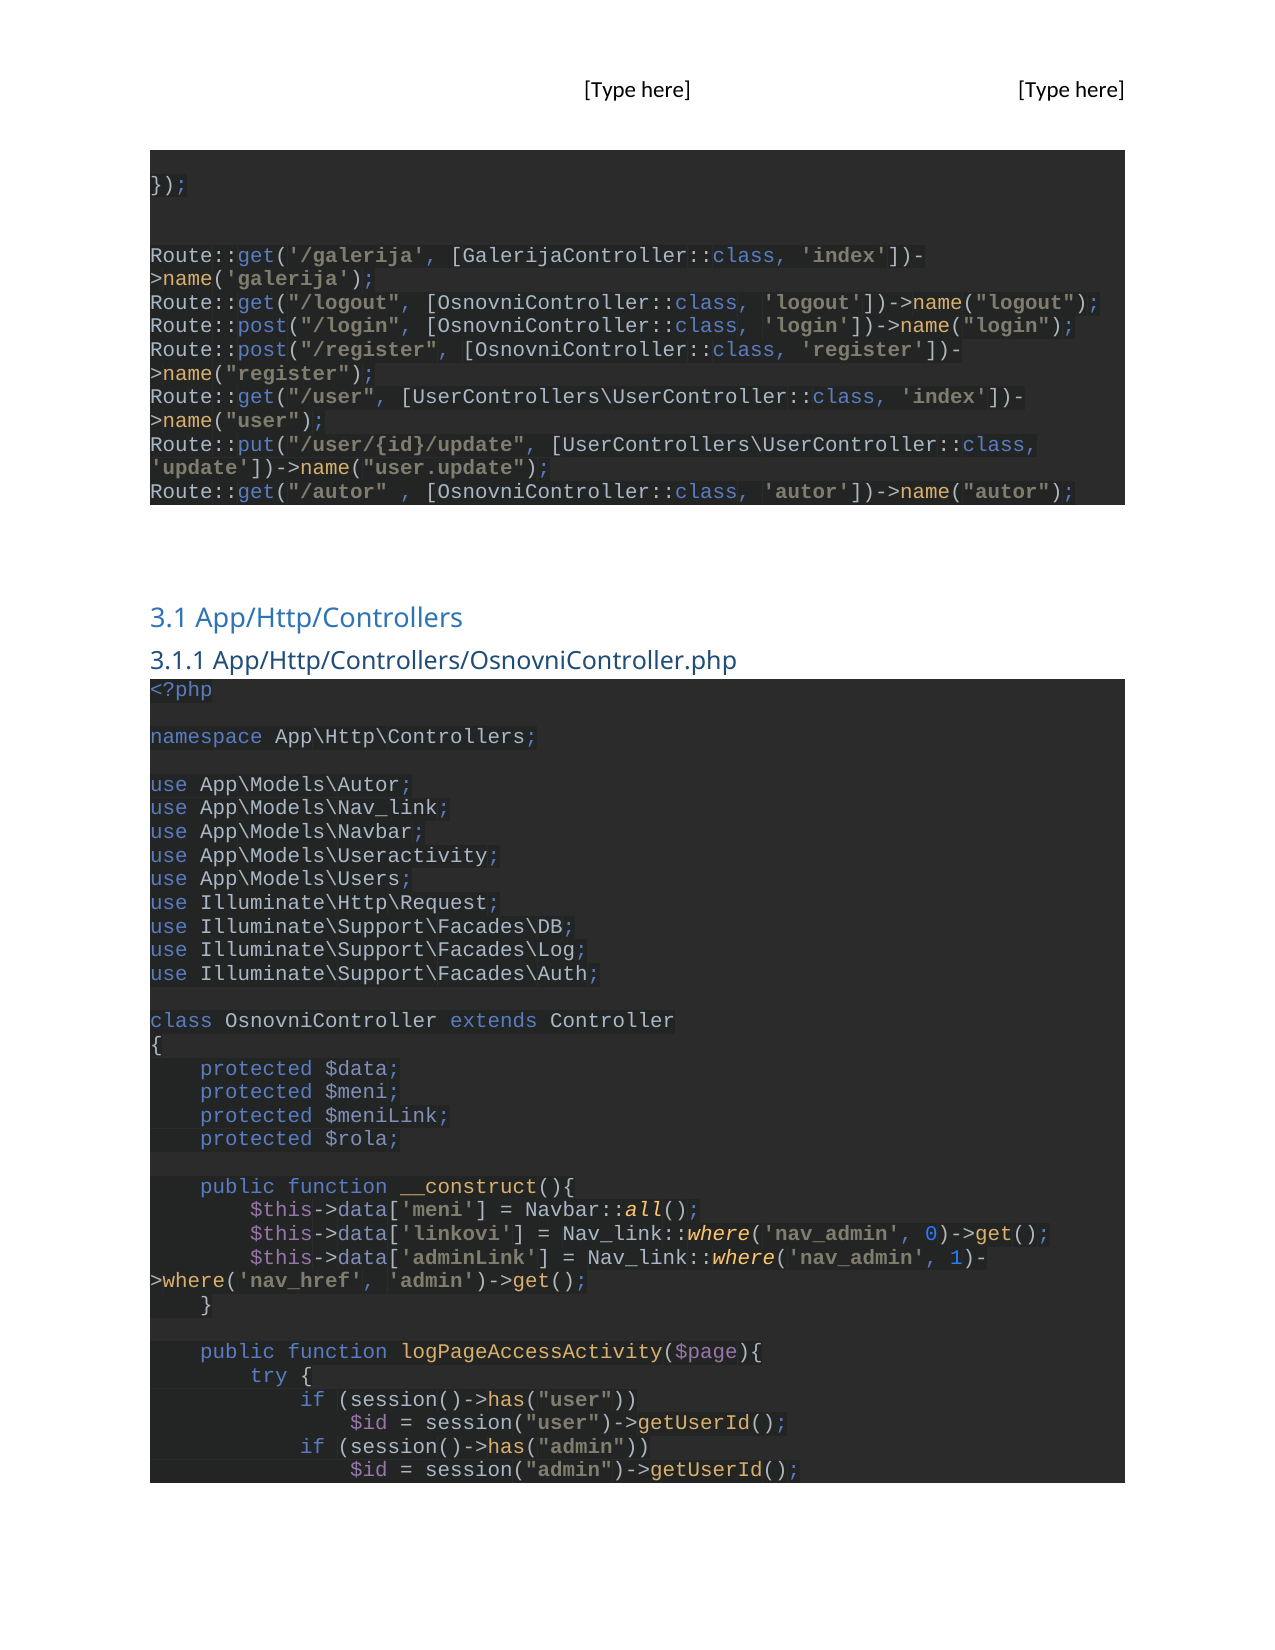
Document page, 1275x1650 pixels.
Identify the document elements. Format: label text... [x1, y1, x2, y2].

subtitle 3.1.1 App/Http/Controllers/OsnovniController.php [150, 642, 1125, 676]
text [150, 150, 1125, 505]
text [150, 679, 1125, 1483]
subtitle 3.1 App/Http/Controllers [150, 598, 1125, 635]
